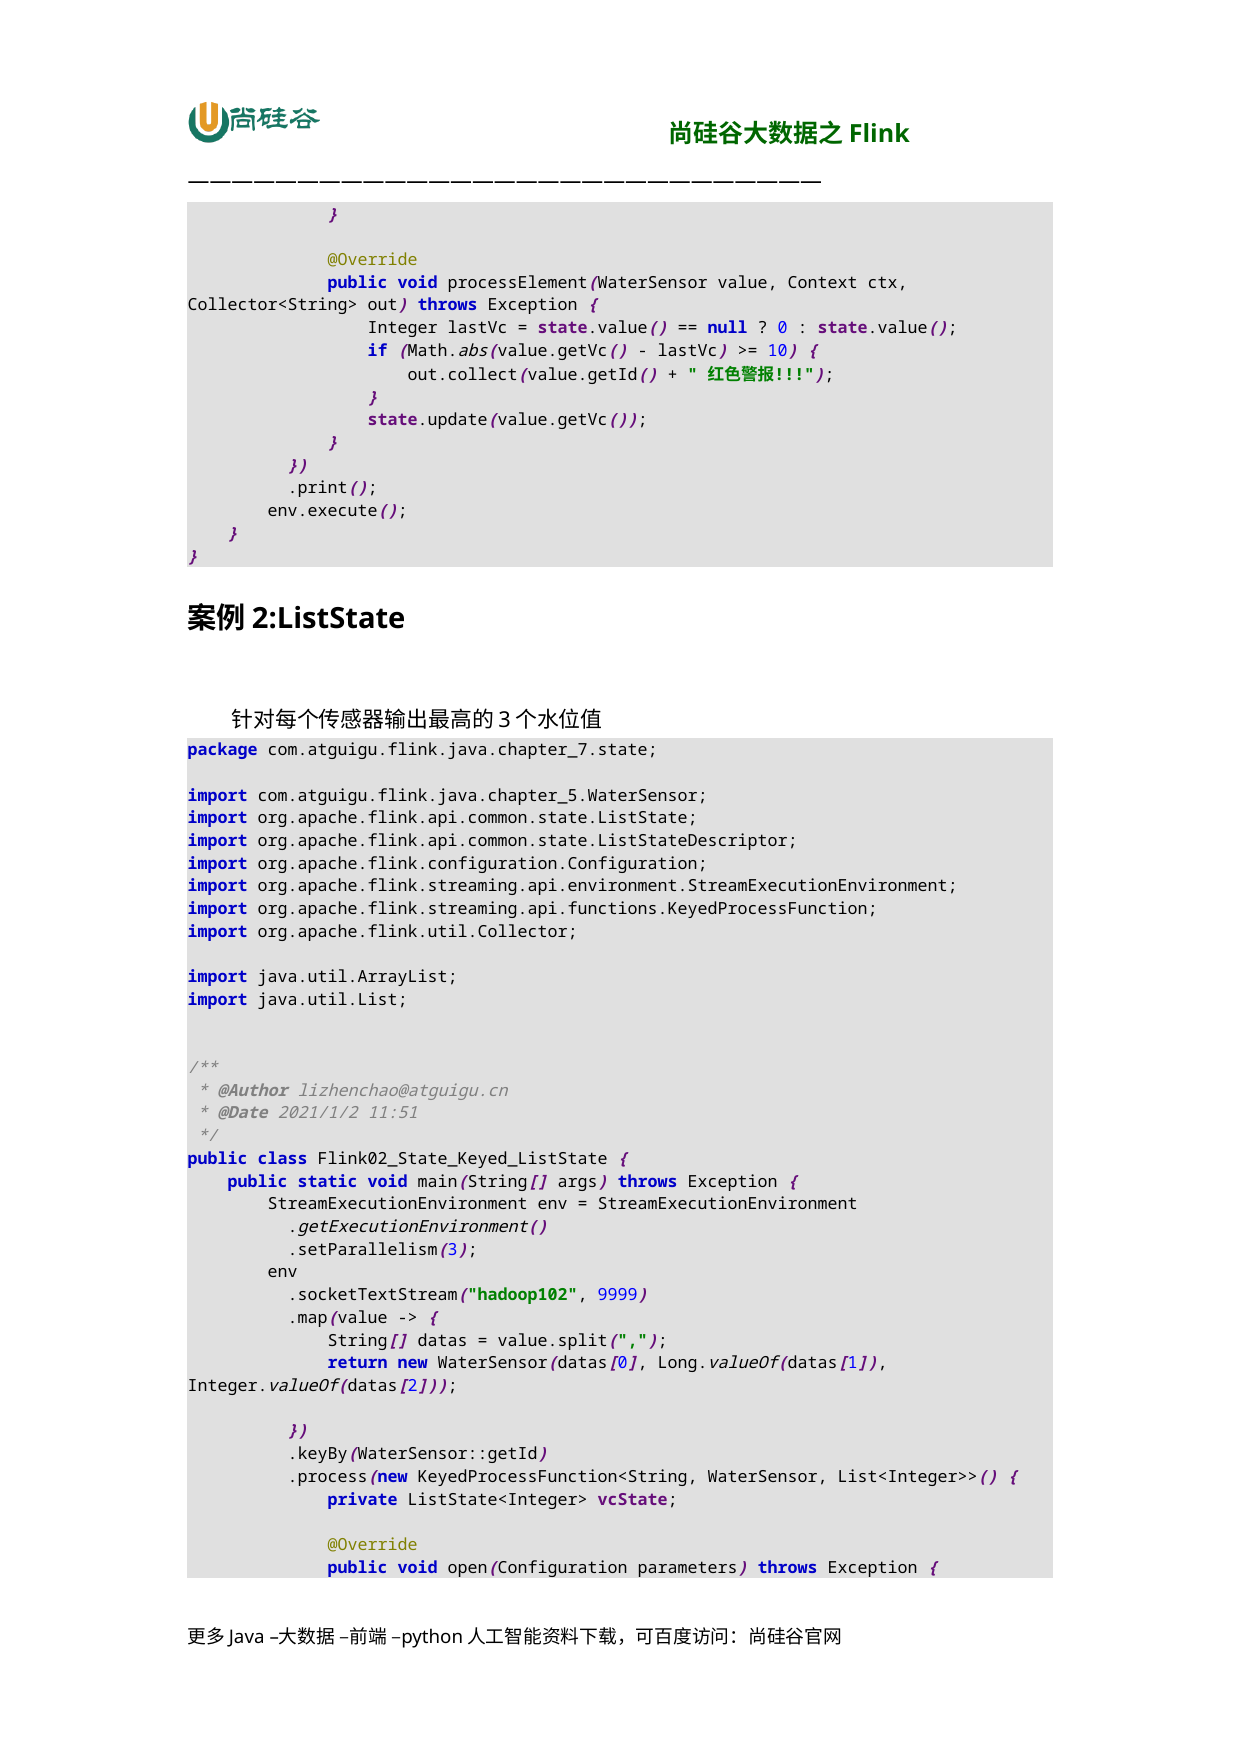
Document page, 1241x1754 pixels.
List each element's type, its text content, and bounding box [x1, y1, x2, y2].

text 针对每个传感器输出最高的3个水位值 [187, 702, 1053, 734]
subtitle 案例2:ListState [187, 583, 1053, 648]
picture [187, 101, 320, 143]
